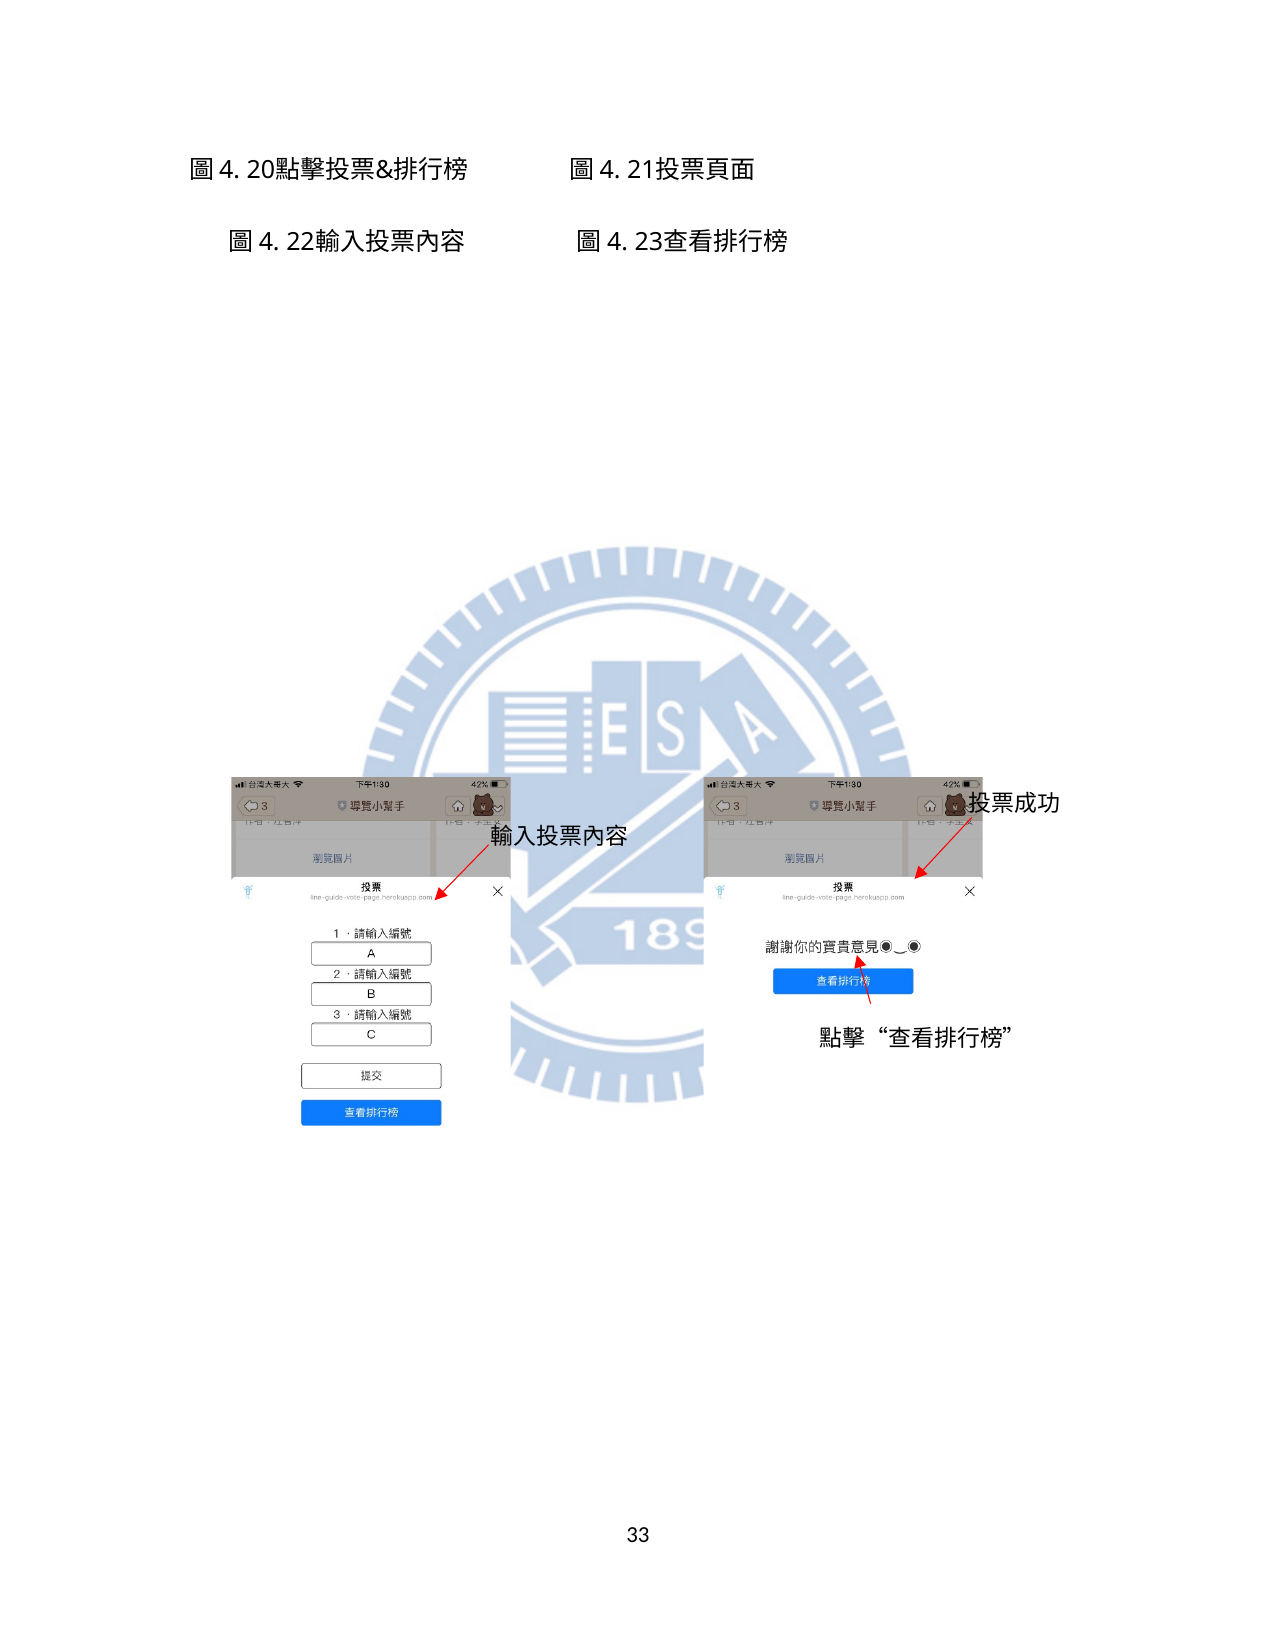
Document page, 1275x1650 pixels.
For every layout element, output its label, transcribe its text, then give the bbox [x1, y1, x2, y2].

text 圖4. 20點擊投票&排行榜 圖4. 21投票頁面 [150, 150, 1125, 186]
text 圖4. 22輸入投票內容 圖4. 23查看排行榜 [150, 221, 1125, 257]
picture [231, 524, 983, 1274]
